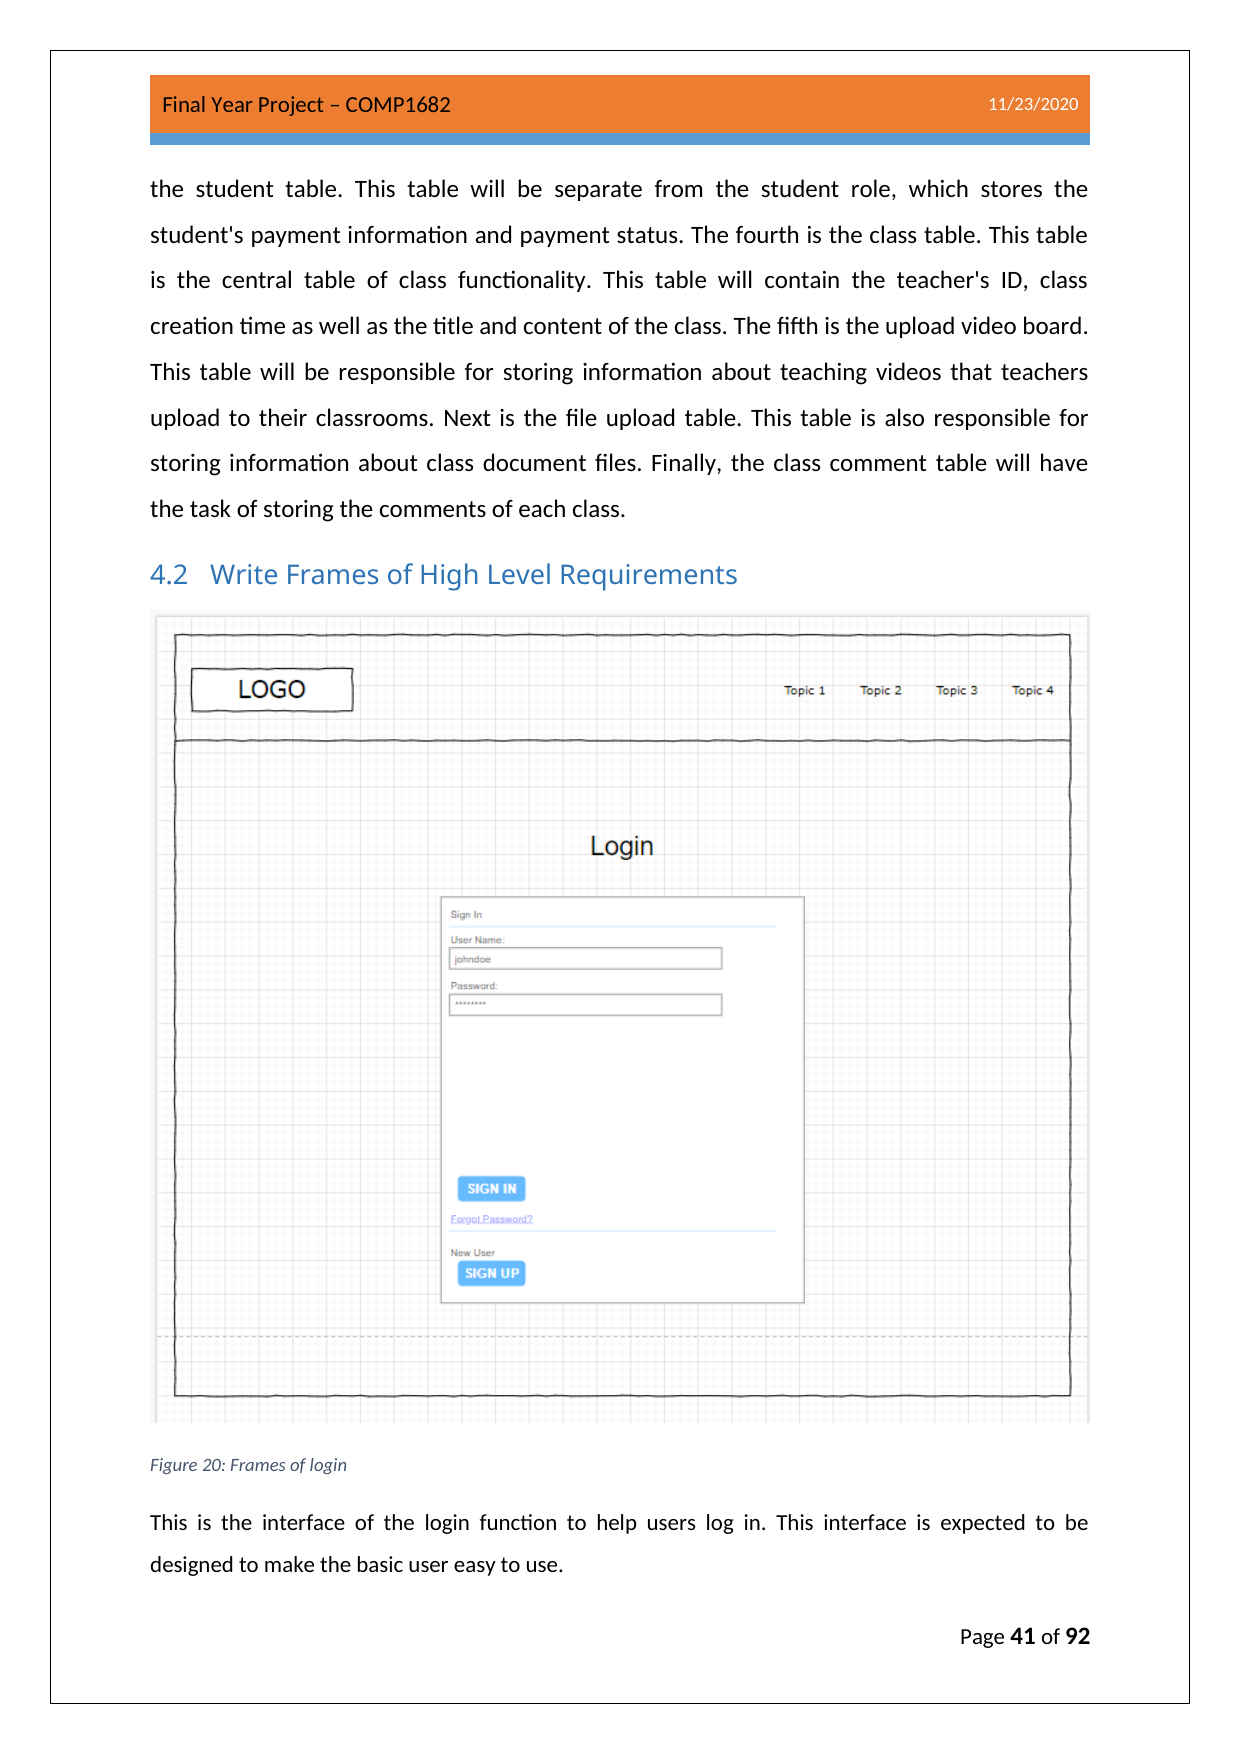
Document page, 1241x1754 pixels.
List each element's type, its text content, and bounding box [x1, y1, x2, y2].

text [150, 173, 1090, 524]
picture [150, 610, 1091, 1423]
subtitle Write Frames of High Level Requirements [150, 556, 1090, 592]
text This is the interface of the login function to help users log in. This interface is expected to be designed to make the basic user easy to use. [150, 1508, 1090, 1578]
text Figure 20: Frames of login [150, 1453, 1090, 1476]
